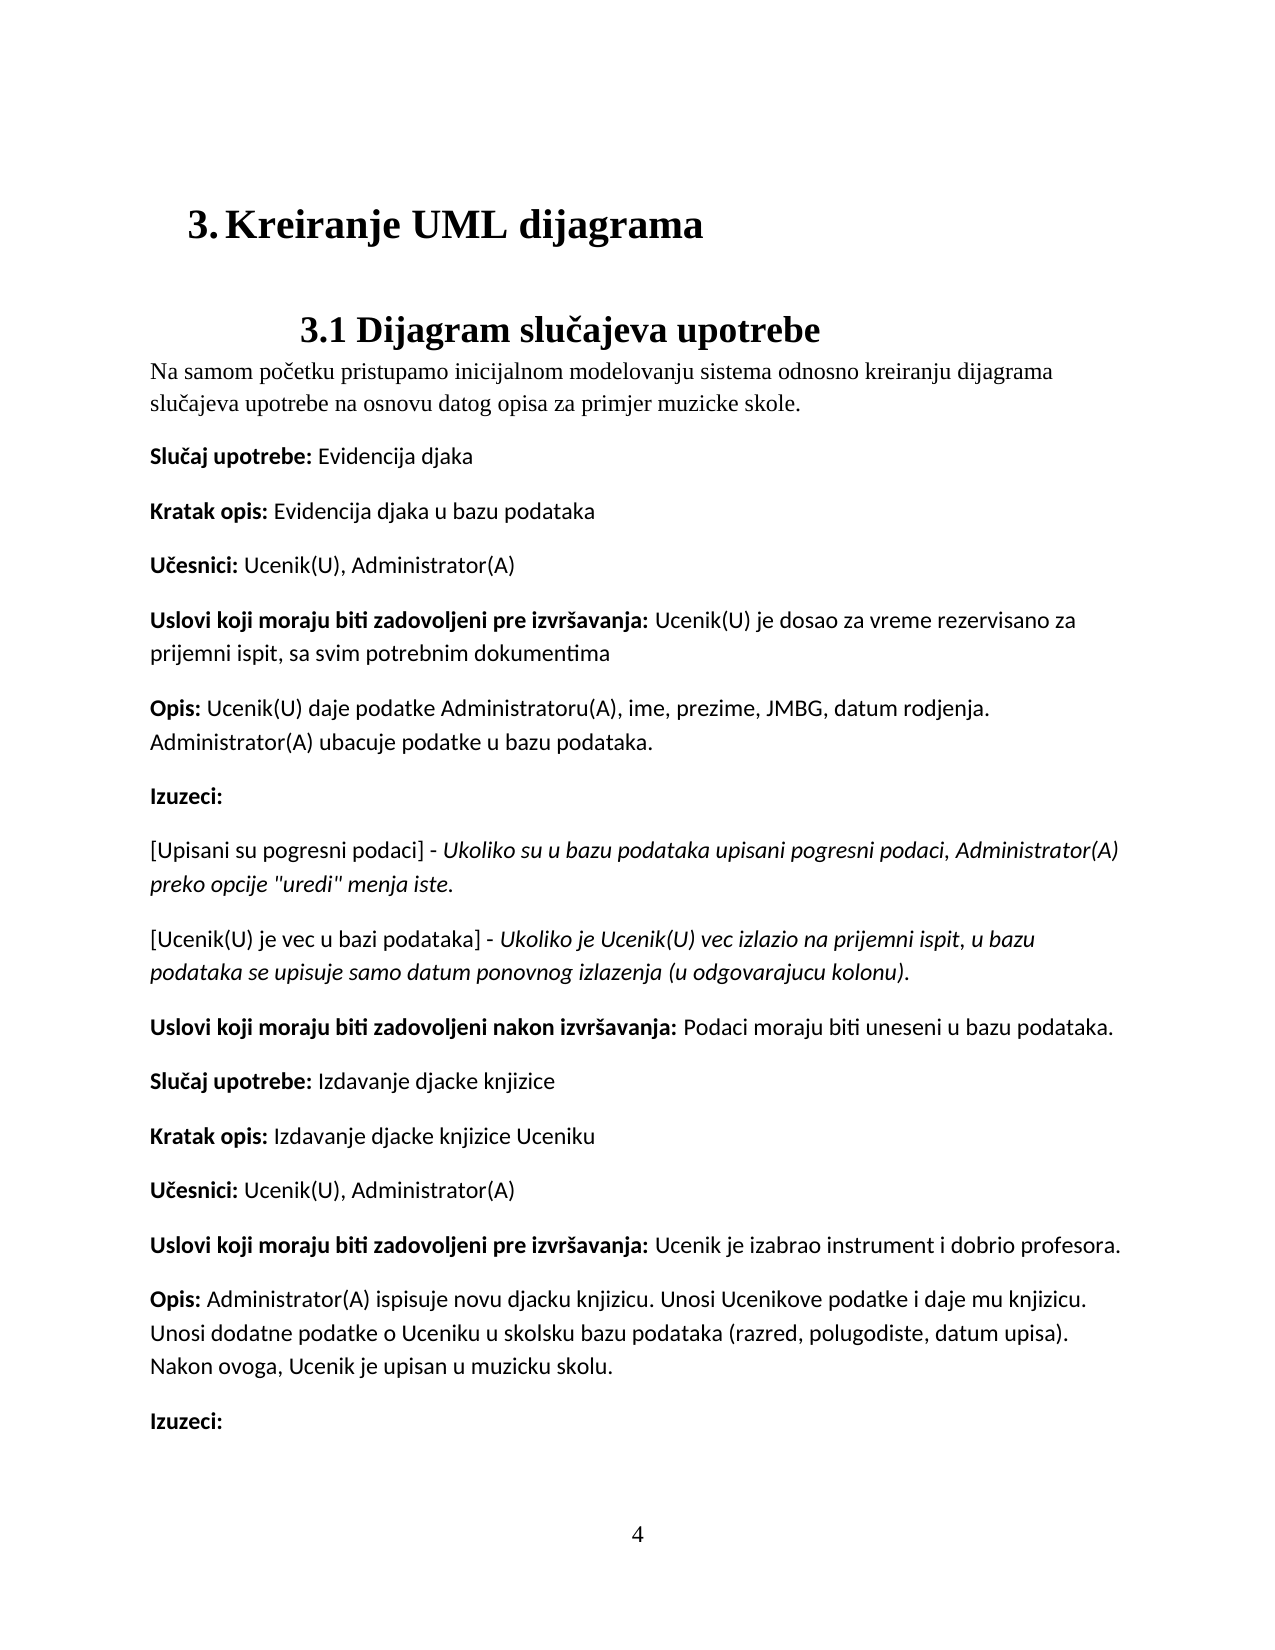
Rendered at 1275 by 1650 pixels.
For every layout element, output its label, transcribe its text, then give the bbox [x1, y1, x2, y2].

text [Upisani su pogresni podaci] - Ukoliko su u bazu podataka upisani pogresni podaci, Administrator(A) preko opcije "uredi" menja iste. [150, 836, 1125, 898]
text Kratak opis: Evidencija djaka u bazu podataka [150, 496, 1125, 525]
text [Ucenik(U) je vec u bazi podataka] - Ukoliko je Ucenik(U) vec izlazio na prijemni ispit, u bazu podataka se upisuje samo datum ponovnog izlazenja (u odgovarajucu kolonu). [150, 924, 1125, 987]
text Uslovi koji moraju biti zadovoljeni pre izvršavanja: Ucenik je izabrao instrument i dobrio profesora. [150, 1230, 1125, 1259]
text Slučaj upotrebe: Evidencija djaka [150, 441, 1125, 471]
text Učesnici: Ucenik(U), Administrator(A) [150, 1175, 1125, 1204]
text Učesnici: Ucenik(U), Administrator(A) [150, 550, 1125, 579]
subtitle Dijagram slučajeva upotrebe [300, 308, 1125, 351]
text Izuzeci: [150, 781, 1125, 810]
text Slučaj upotrebe: Izdavanje djacke knjizice [150, 1066, 1125, 1096]
text Na samom početku pristupamo inicijalnom modelovanju sistema odnosno kreiranju dijagrama slučajeva upotrebe na osnovu datog opisa za primjer muzicke skole. [150, 357, 1125, 416]
text Opis: Administrator(A) ispisuje novu djacku knjizicu. Unosi Ucenikove podatke i daje mu knjizicu. Unosi dodatne podatke o Uceniku u skolsku bazu podataka (razred, polugodiste, datum upisa). Nakon ovoga, Ucenik je upisan u muzicku skolu. [150, 1284, 1125, 1381]
text Uslovi koji moraju biti zadovoljeni pre izvršavanja: Ucenik(U) je dosao za vreme rezervisano za prijemni ispit, sa svim potrebnim dokumentima [150, 605, 1125, 668]
text Uslovi koji moraju biti zadovoljeni nakon izvršavanja: Podaci moraju biti uneseni u bazu podataka. [150, 1012, 1125, 1041]
text Opis: Ucenik(U) daje podatke Administratoru(A), ime, prezime, JMBG, datum rodjenja. Administrator(A) ubacuje podatke u bazu podataka. [150, 693, 1125, 756]
text Izuzeci: [150, 1406, 1125, 1435]
text Kratak opis: Izdavanje djacke knjizice Uceniku [150, 1121, 1125, 1150]
subtitle Kreiranje UML dijagrama [187, 200, 1125, 248]
